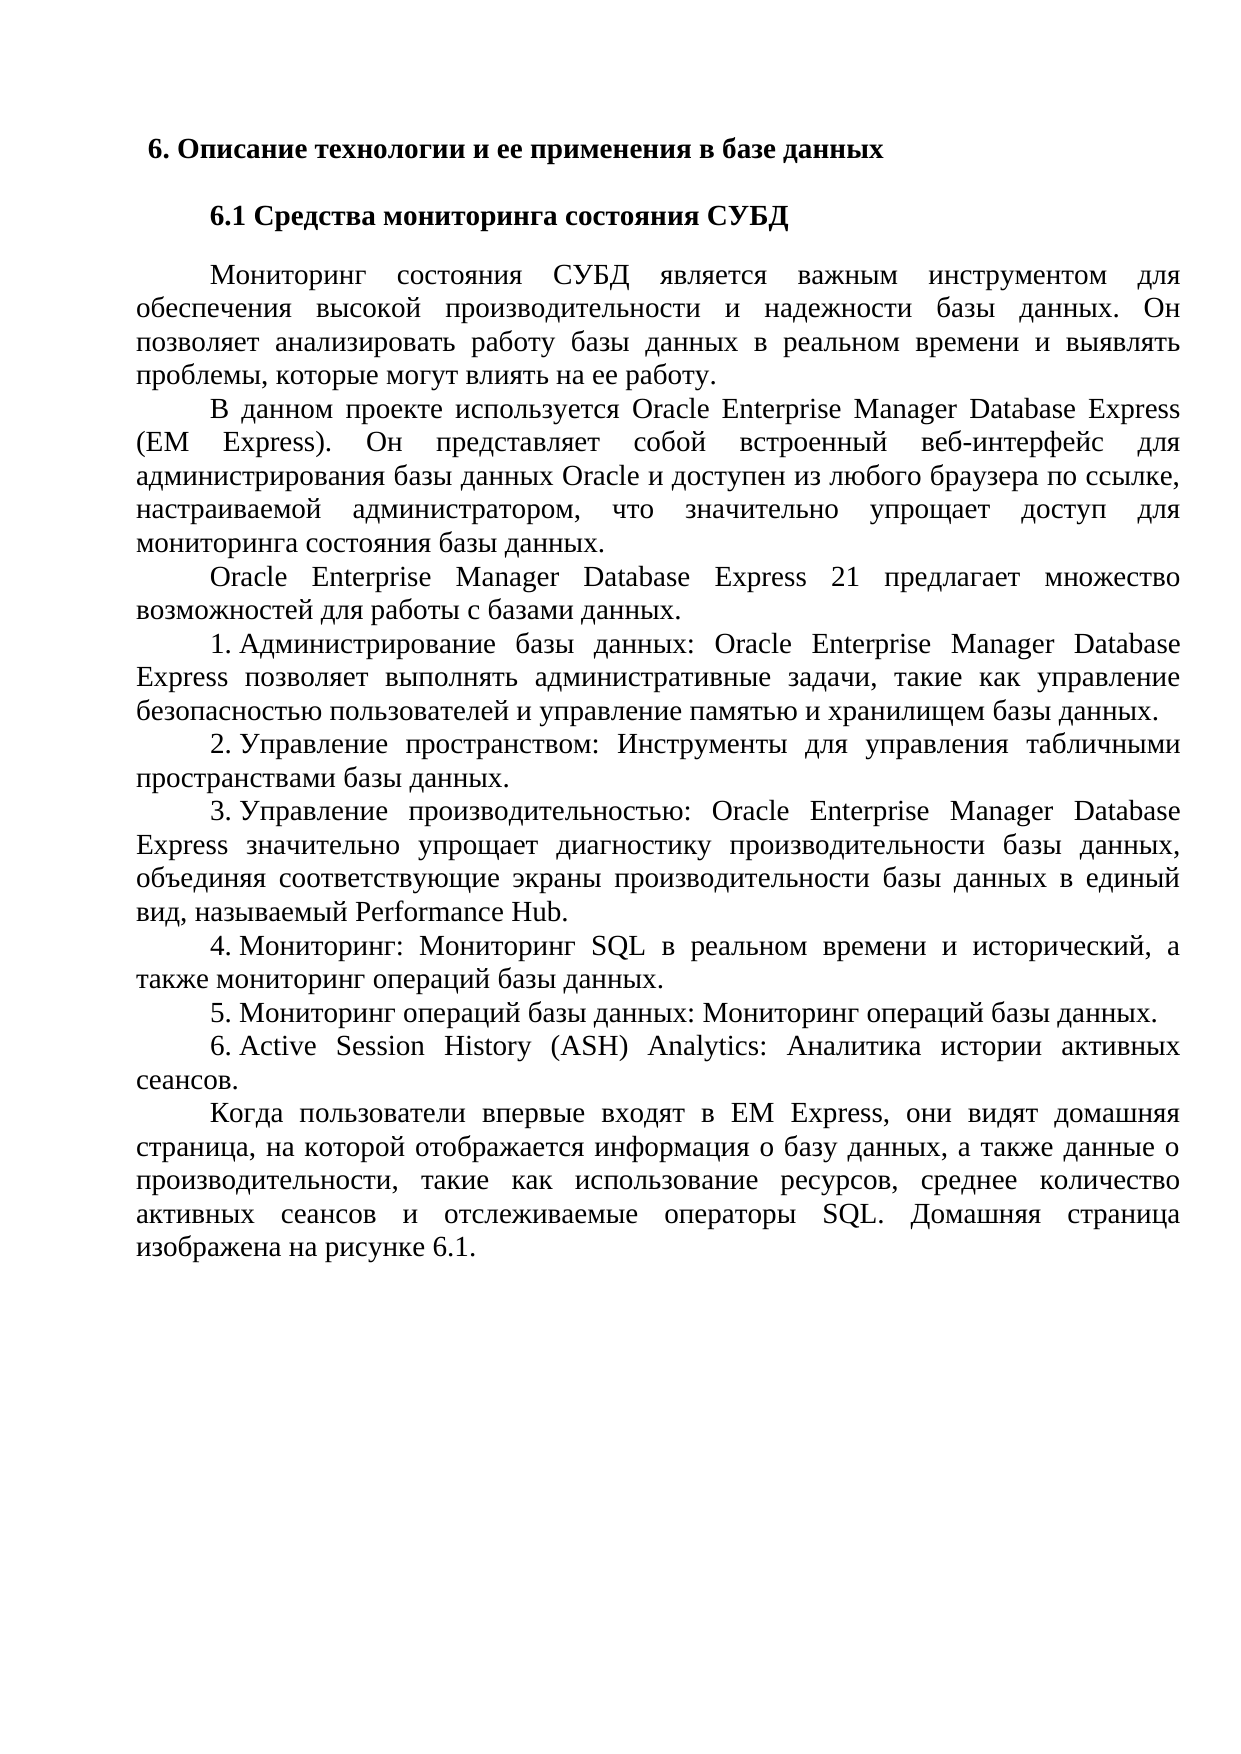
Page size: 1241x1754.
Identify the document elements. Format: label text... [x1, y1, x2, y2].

text Oracle Enterprise Manager Database Express 21 предлагает множество возможностей для работы с базами данных. [136, 559, 1181, 626]
list Мониторинг операций базы данных: Мониторинг операций базы данных. [136, 995, 1181, 1028]
text 6. Описание технологии и ее применения в базе данных [148, 131, 1181, 165]
list Управление производительностью: Oracle Enterprise Manager Database Express значительно упрощает диагностику производительности базы данных, объединяя соответствующие экраны производительности базы данных в единый вид, называемый Performance Hub. [136, 793, 1181, 928]
list Администрирование базы данных: Oracle Enterprise Manager Database Express позволяет выполнять административные задачи, такие как управление безопасностью пользователей и управление памятью и хранилищем базы данных. [136, 626, 1181, 726]
list Active Session History (ASH) Analytics: Аналитика истории активных сеансов. [136, 1028, 1181, 1095]
text Когда пользователи впервые входят в EM Express, они видят домашняя страница, на которой отображается информация о базу данных, а также данные о производительности, такие как использование ресурсов, среднее количество активных сеансов и отслеживаемые операторы SQL. Домашняя страница изображена на рисунке 6.1. [136, 1095, 1181, 1263]
text 6.1 Средства мониторинга состояния СУБД [136, 198, 1181, 232]
text В данном проекте используется Oracle Enterprise Manager Database Express (EM Express). Он представляет собой встроенный веб-интерфейс для администрирования базы данных Oracle и доступен из любого браузера по ссылке, настраиваемой администратором, что значительно упрощает доступ для мониторинга состояния базы данных. [136, 391, 1181, 559]
text Мониторинг состояния СУБД является важным инструментом для обеспечения высокой производительности и надежности базы данных. Он позволяет анализировать работу базы данных в реальном времени и выявлять проблемы, которые могут влиять на ее работу. [136, 257, 1181, 391]
list Управление пространством: Инструменты для управления табличными пространствами базы данных. [136, 726, 1181, 793]
list Мониторинг: Мониторинг SQL в реальном времени и исторический, а также мониторинг операций базы данных. [136, 928, 1181, 995]
